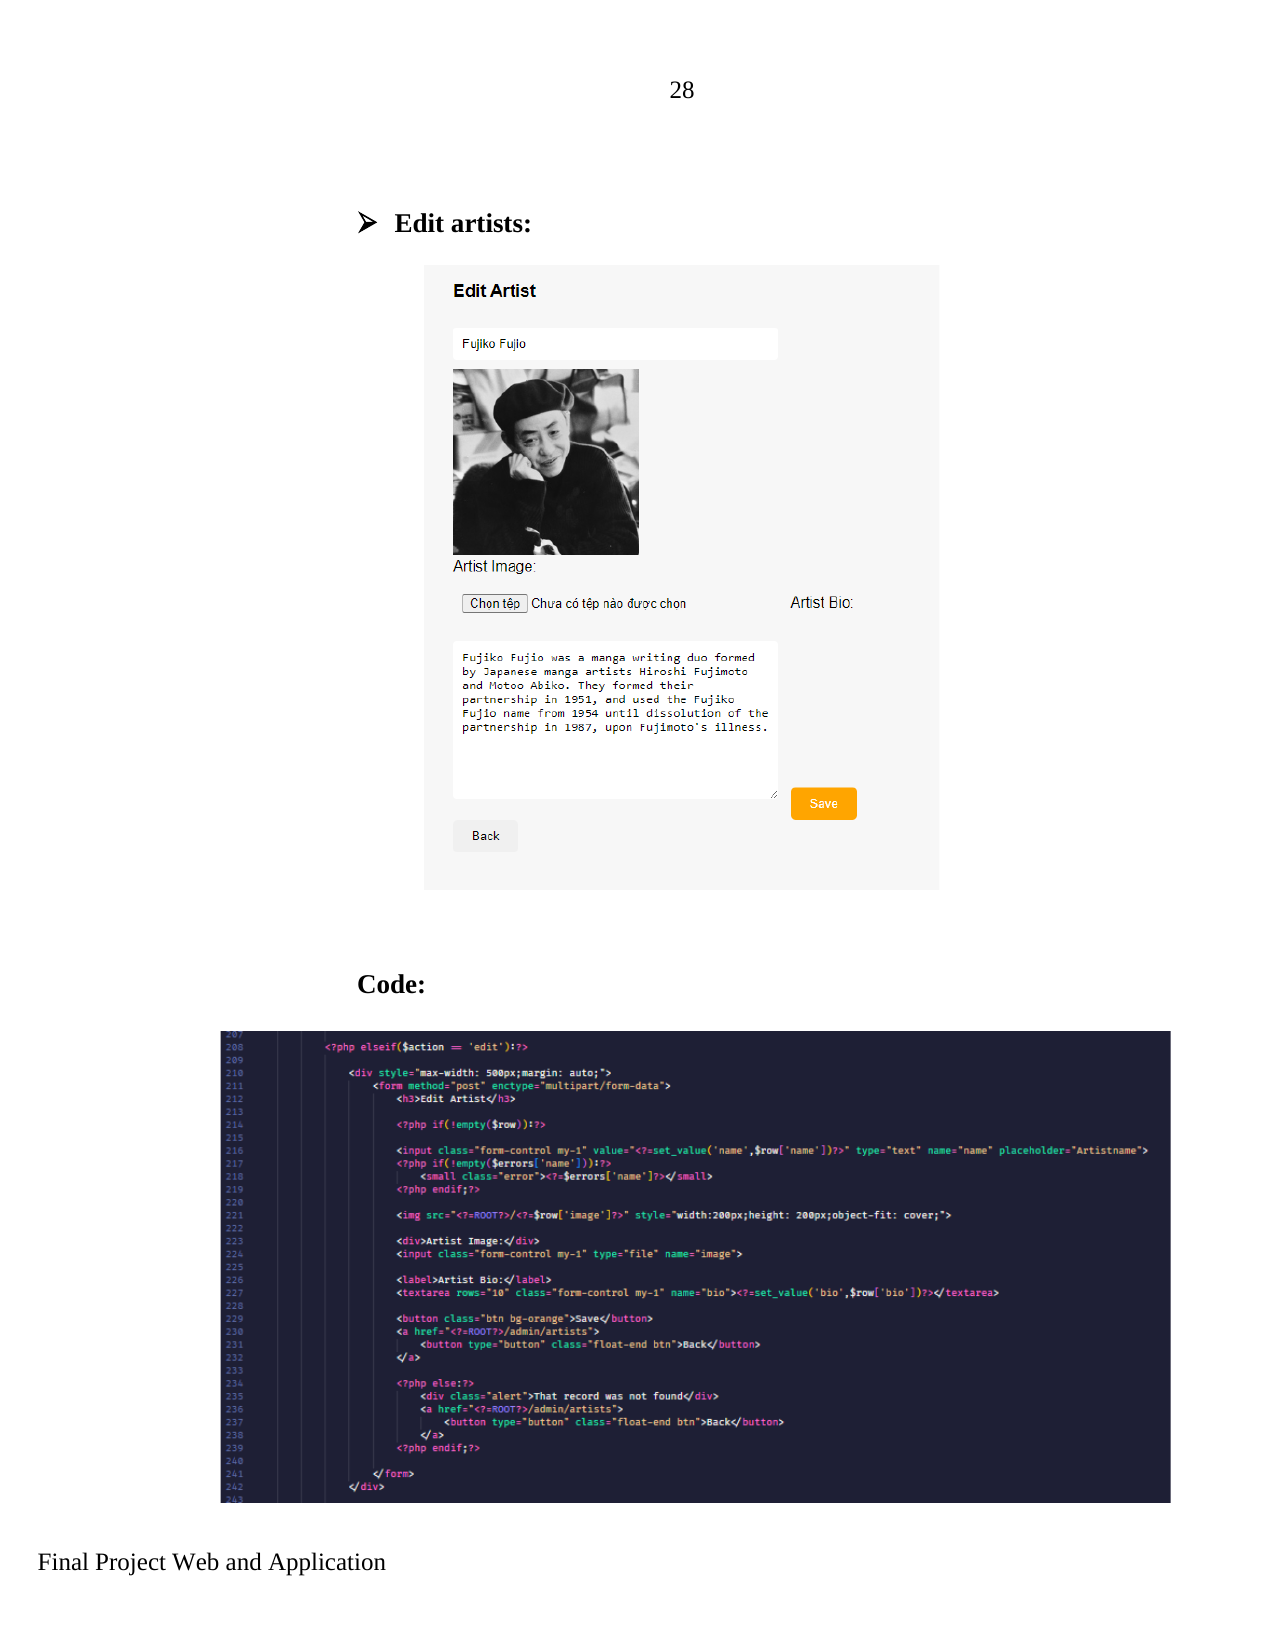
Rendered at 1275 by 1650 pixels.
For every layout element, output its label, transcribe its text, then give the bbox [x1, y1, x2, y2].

text Code: [282, 968, 1157, 999]
picture [220, 1031, 1171, 1503]
picture [424, 265, 940, 890]
list Edit artists: [357, 207, 1157, 238]
